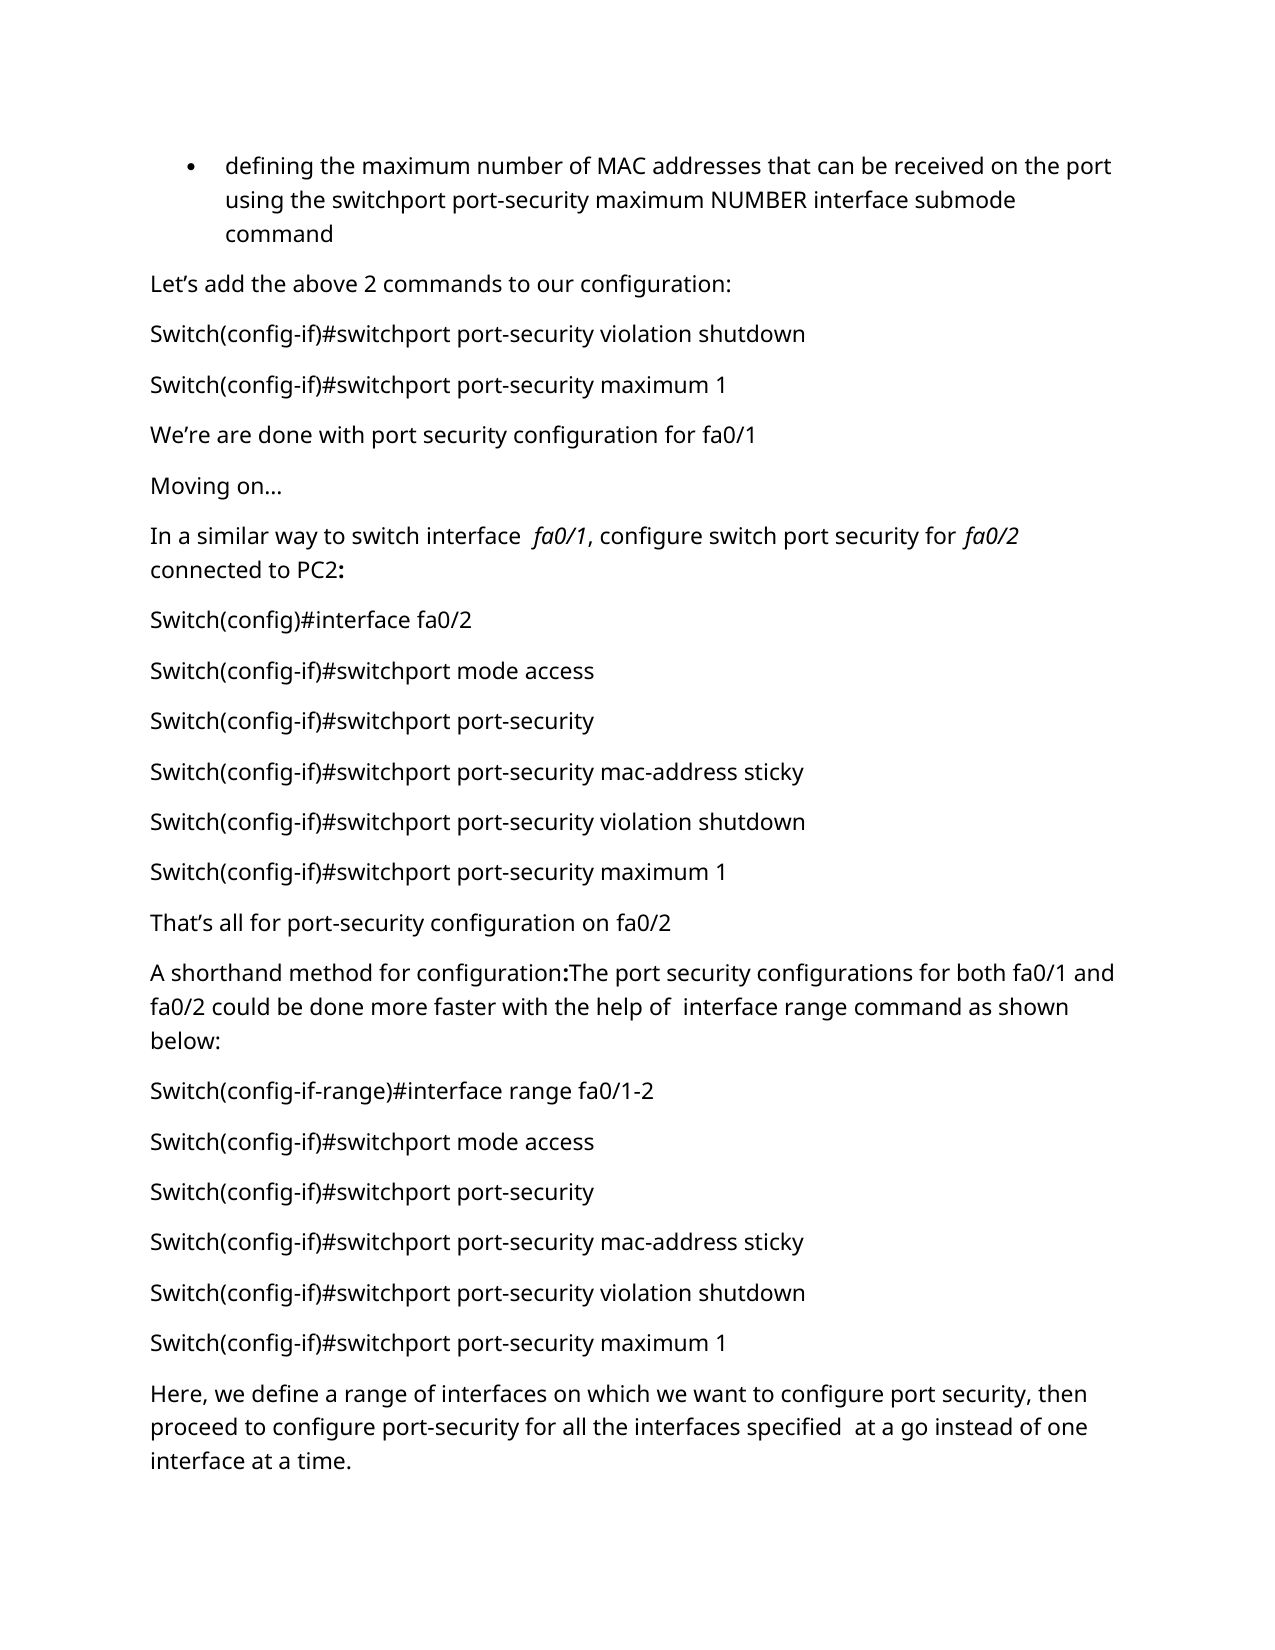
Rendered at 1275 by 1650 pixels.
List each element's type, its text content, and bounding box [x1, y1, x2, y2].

text Switch(config)#interface fa0/2 [150, 604, 1125, 635]
text Switch(config-if-range)#interface range fa0/1-2 [150, 1075, 1125, 1106]
text Switch(config-if)#switchport mode access [150, 654, 1125, 686]
text Switch(config-if)#switchport port-security violation shutdown [150, 318, 1125, 349]
text Let’s add the above 2 commands to our configuration: [150, 268, 1125, 299]
text Switch(config-if)#switchport mode access [150, 1125, 1125, 1157]
text Switch(config-if)#switchport port-security maximum 1 [150, 369, 1125, 400]
text That’s all for port-security configuration on fa0/2 [150, 907, 1125, 938]
text Switch(config-if)#switchport port-security violation shutdown [150, 806, 1125, 837]
text A shorthand method for configuration:The port security configurations for both fa0/1 and fa0/2 could be done more faster with the help of interface range command as shown below: [150, 957, 1125, 1056]
text Here, we define a range of interfaces on which we want to configure port security, then proceed to configure port-security for all the interfaces specified at a go instead of one interface at a time. [150, 1377, 1125, 1476]
text Switch(config-if)#switchport port-security maximum 1 [150, 1327, 1125, 1358]
text Moving on… [150, 469, 1125, 501]
text In a similar way to switch interface fa0/1, configure switch port security for fa0/2 connected to PC2: [150, 520, 1125, 585]
list defining the maximum number of MAC addresses that can be received on the port using the switchport port-security maximum NUMBER interface submode command [187, 150, 1125, 249]
text Switch(config-if)#switchport port-security [150, 705, 1125, 736]
text Switch(config-if)#switchport port-security mac-address sticky [150, 1226, 1125, 1257]
text Switch(config-if)#switchport port-security [150, 1176, 1125, 1207]
text Switch(config-if)#switchport port-security mac-address sticky [150, 755, 1125, 787]
text Switch(config-if)#switchport port-security maximum 1 [150, 856, 1125, 887]
text We’re are done with port security configuration for fa0/1 [150, 419, 1125, 450]
text Switch(config-if)#switchport port-security violation shutdown [150, 1277, 1125, 1308]
